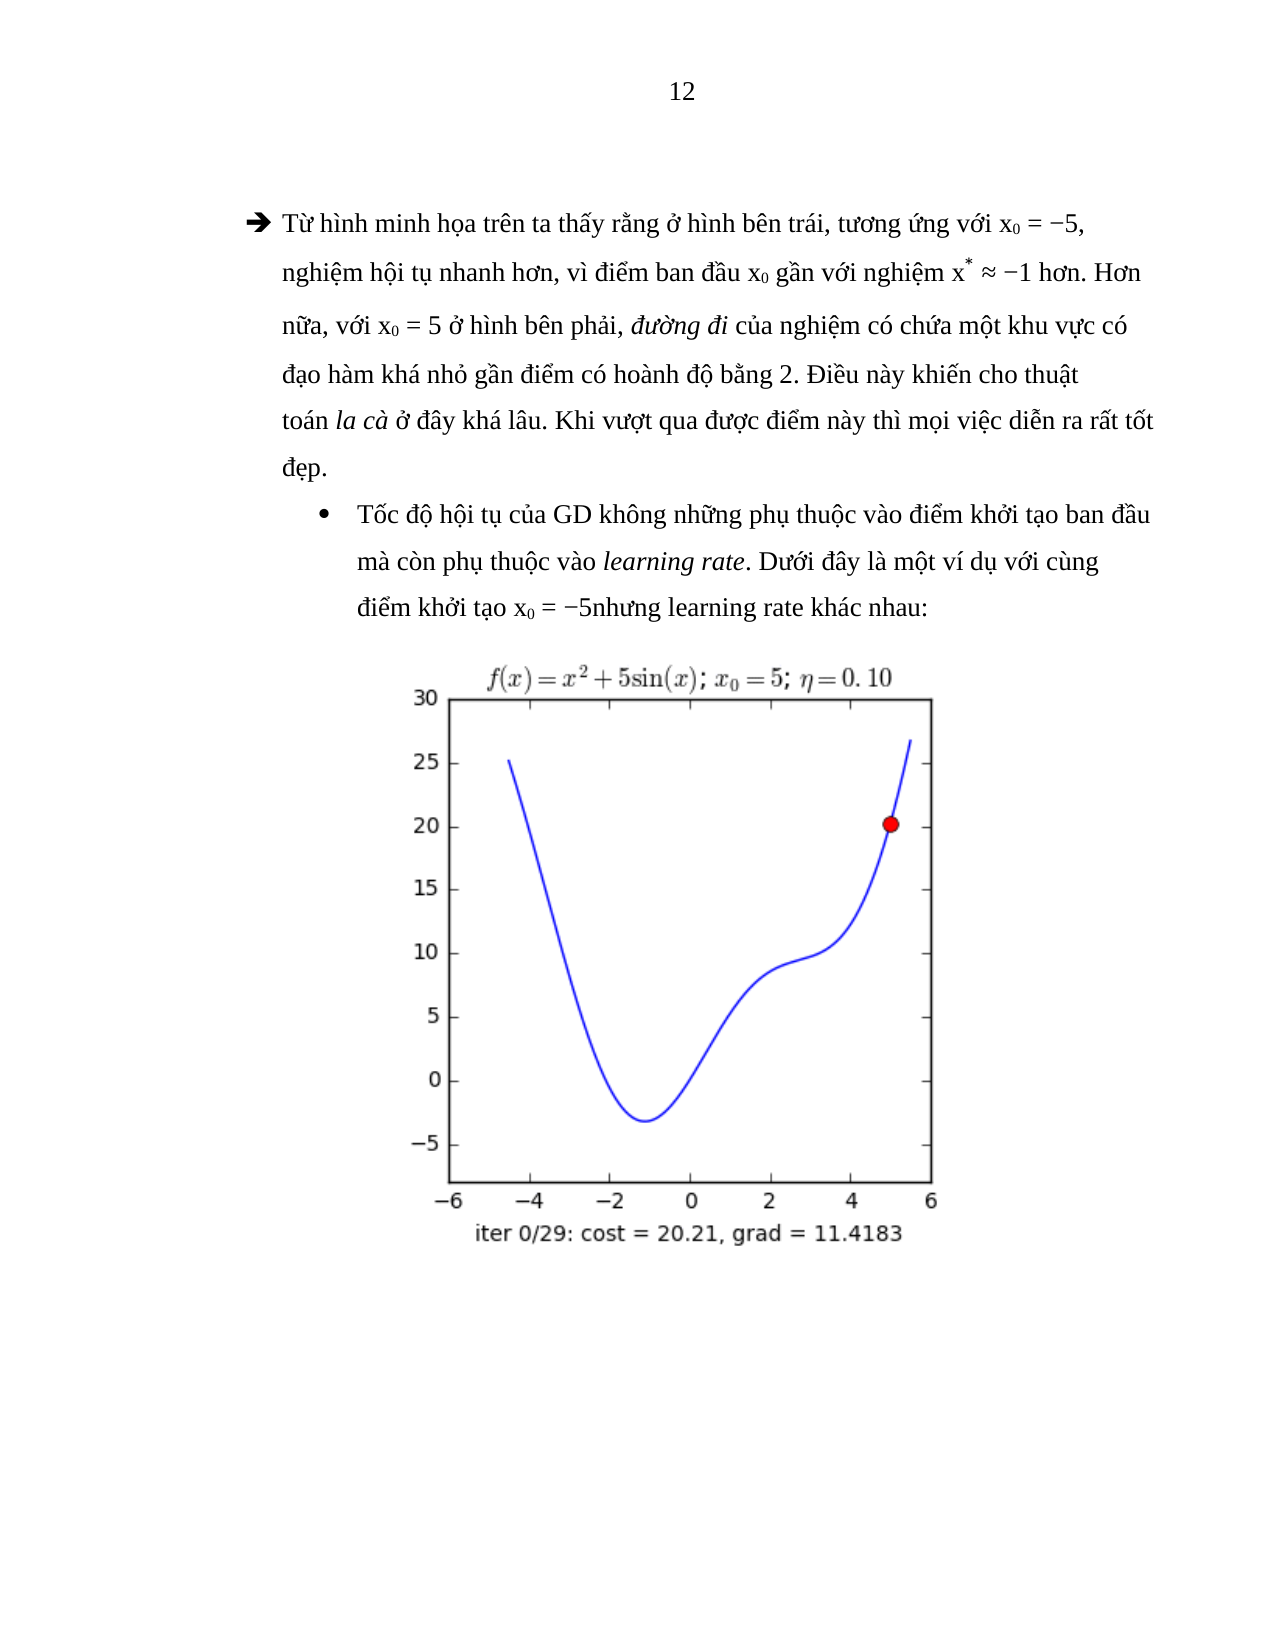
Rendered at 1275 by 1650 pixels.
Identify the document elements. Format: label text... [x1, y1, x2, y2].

list Tốc độ hội tụ của GD không những phụ thuộc vào điểm khởi tạo ban đầu mà còn phụ thuộc vào learning rate. Dưới đây là một ví dụ với cùng điểm khởi tạo x0 = −5nhưng learning rate khác nhau: [319, 498, 1157, 622]
list Từ hình minh họa trên ta thấy rằng ở hình bên trái, tương ứng với x0 = −5, nghiệm hội tụ nhanh hơn, vì điểm ban đầu x0 gần với nghiệm x* ≈ −1 hơn. Hơn nữa, với x0 = 5 ở hình bên phải, đường đi của nghiệm có chứa một khu vực có đạo hàm khá nhỏ gần điểm có hoành độ bằng 2. Điều này khiến cho thuật toán la cà ở đây khá lâu. Khi vượt qua được điểm này thì mọi việc diễn ra rất tốt đẹp. [244, 207, 1157, 482]
picture [371, 637, 993, 1260]
